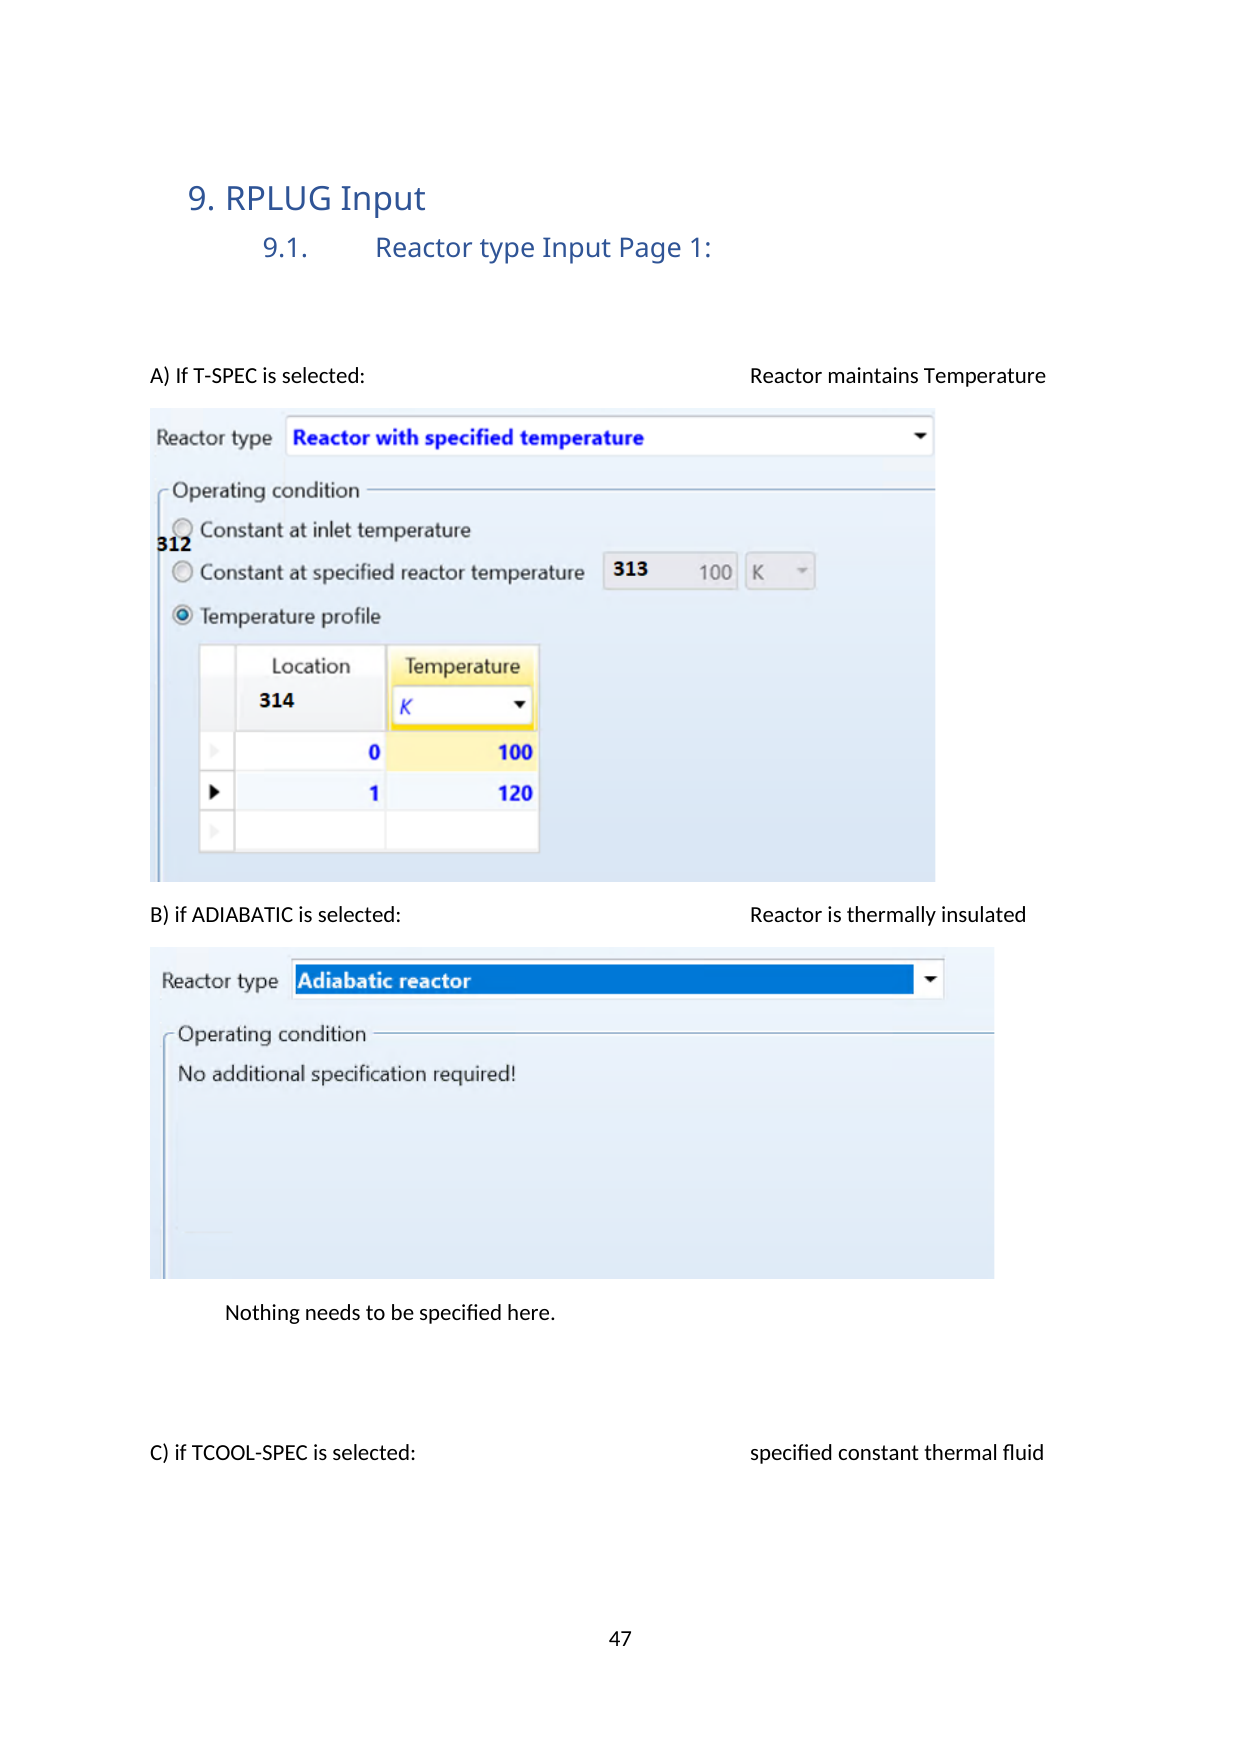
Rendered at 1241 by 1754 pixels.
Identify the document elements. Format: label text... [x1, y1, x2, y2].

subtitle Reactor type Input Page 1: [262, 228, 1090, 265]
subtitle RPLUG Input [187, 175, 1090, 220]
text A) If T-SPEC is selected: Reactor maintains Temperature [150, 362, 1090, 390]
text B) if ADIABATIC is selected: Reactor is thermally insulated [150, 900, 1090, 928]
picture [150, 947, 995, 1279]
picture [150, 408, 936, 882]
text C) if TCOOL-SPEC is selected: specified constant thermal fluid [150, 1438, 1090, 1466]
text Nothing needs to be specified here. [150, 1298, 1090, 1326]
